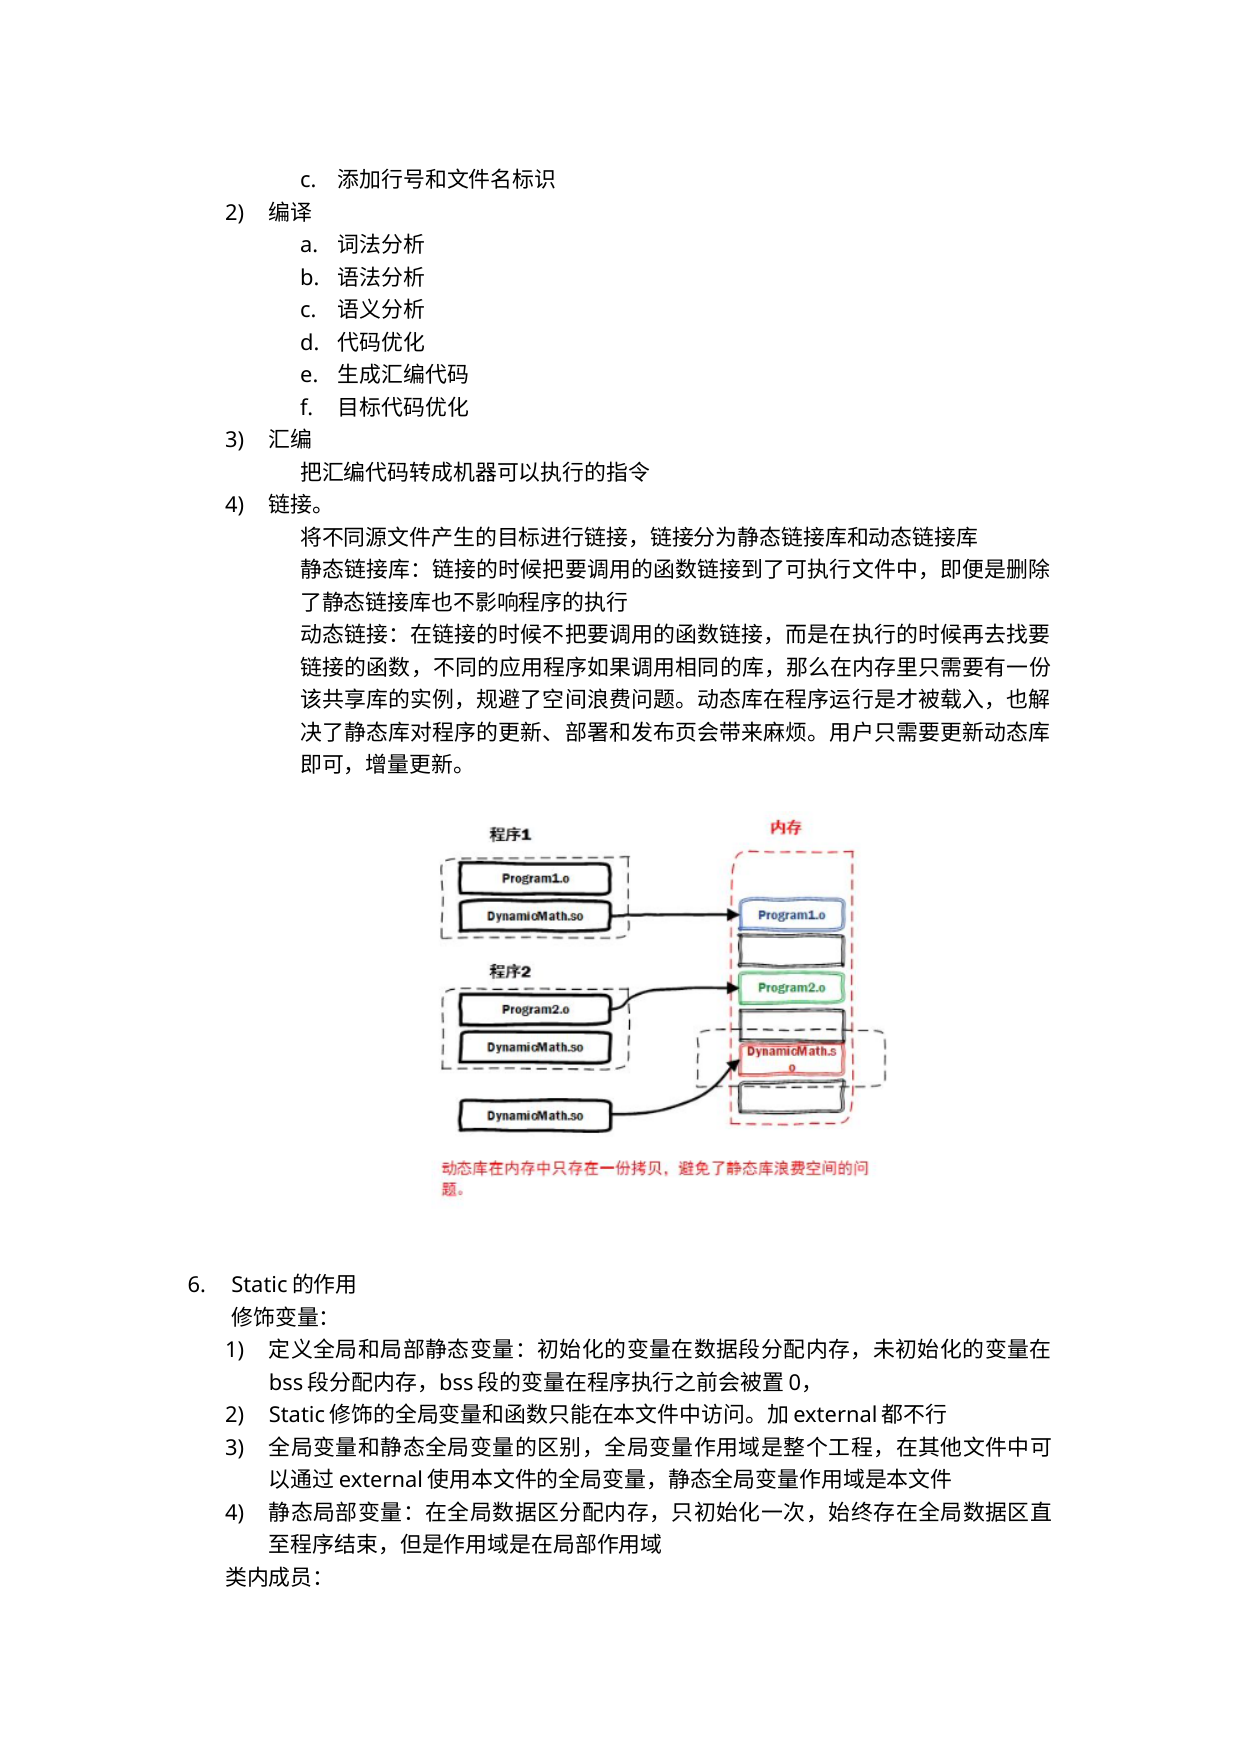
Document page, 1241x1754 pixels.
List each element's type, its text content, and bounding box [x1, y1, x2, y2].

list 动态链接：在链接的时候不把要调用的函数链接，而是在执行的时候再去找要链接的函数，不同的应用程序如果调用相同的库，那么在内存里只需要有一份该共享库的实例，规避了空间浪费问题。动态库在程序运行是才被载入，也解决了静态库对程序的更新、部署和发布页会带来麻烦。用户只需要更新动态库即可，增量更新。 [300, 617, 1053, 779]
list 词法分析 [300, 227, 1053, 259]
list 静态链接库：链接的时候把要调用的函数链接到了可执行文件中，即便是删除了静态链接库也不影响程序的执行 [300, 552, 1053, 617]
list 代码优化 [300, 324, 1053, 357]
list 生成汇编代码 [300, 357, 1053, 389]
picture [356, 779, 928, 1215]
list 静态局部变量：在全局数据区分配内存，只初始化一次，始终存在全局数据区直至程序结束，但是作用域是在局部作用域 [225, 1494, 1053, 1559]
list 把汇编代码转成机器可以执行的指令 [300, 454, 1053, 487]
list 全局变量和静态全局变量的区别，全局变量作用域是整个工程，在其他文件中可以通过external使用本文件的全局变量，静态全局变量作用域是本文件 [225, 1429, 1053, 1494]
list Static修饰的全局变量和函数只能在本文件中访问。加external都不行 [225, 1397, 1053, 1429]
list 汇编 [225, 422, 1053, 454]
list Static的作用 [187, 1267, 1053, 1299]
list 语义分析 [300, 292, 1053, 324]
list 目标代码优化 [300, 389, 1053, 422]
list 链接。 [225, 487, 1053, 519]
list 定义全局和局部静态变量：初始化的变量在数据段分配内存，未初始化的变量在bss段分配内存，bss段的变量在程序执行之前会被置0， [225, 1332, 1053, 1397]
list 语法分析 [300, 259, 1053, 292]
list 添加行号和文件名标识 [300, 162, 1053, 194]
text 类内成员： [225, 1559, 1053, 1592]
list 将不同源文件产生的目标进行链接，链接分为静态链接库和动态链接库 [300, 519, 1053, 552]
list 修饰变量： [231, 1299, 1053, 1332]
list 编译 [225, 194, 1053, 227]
